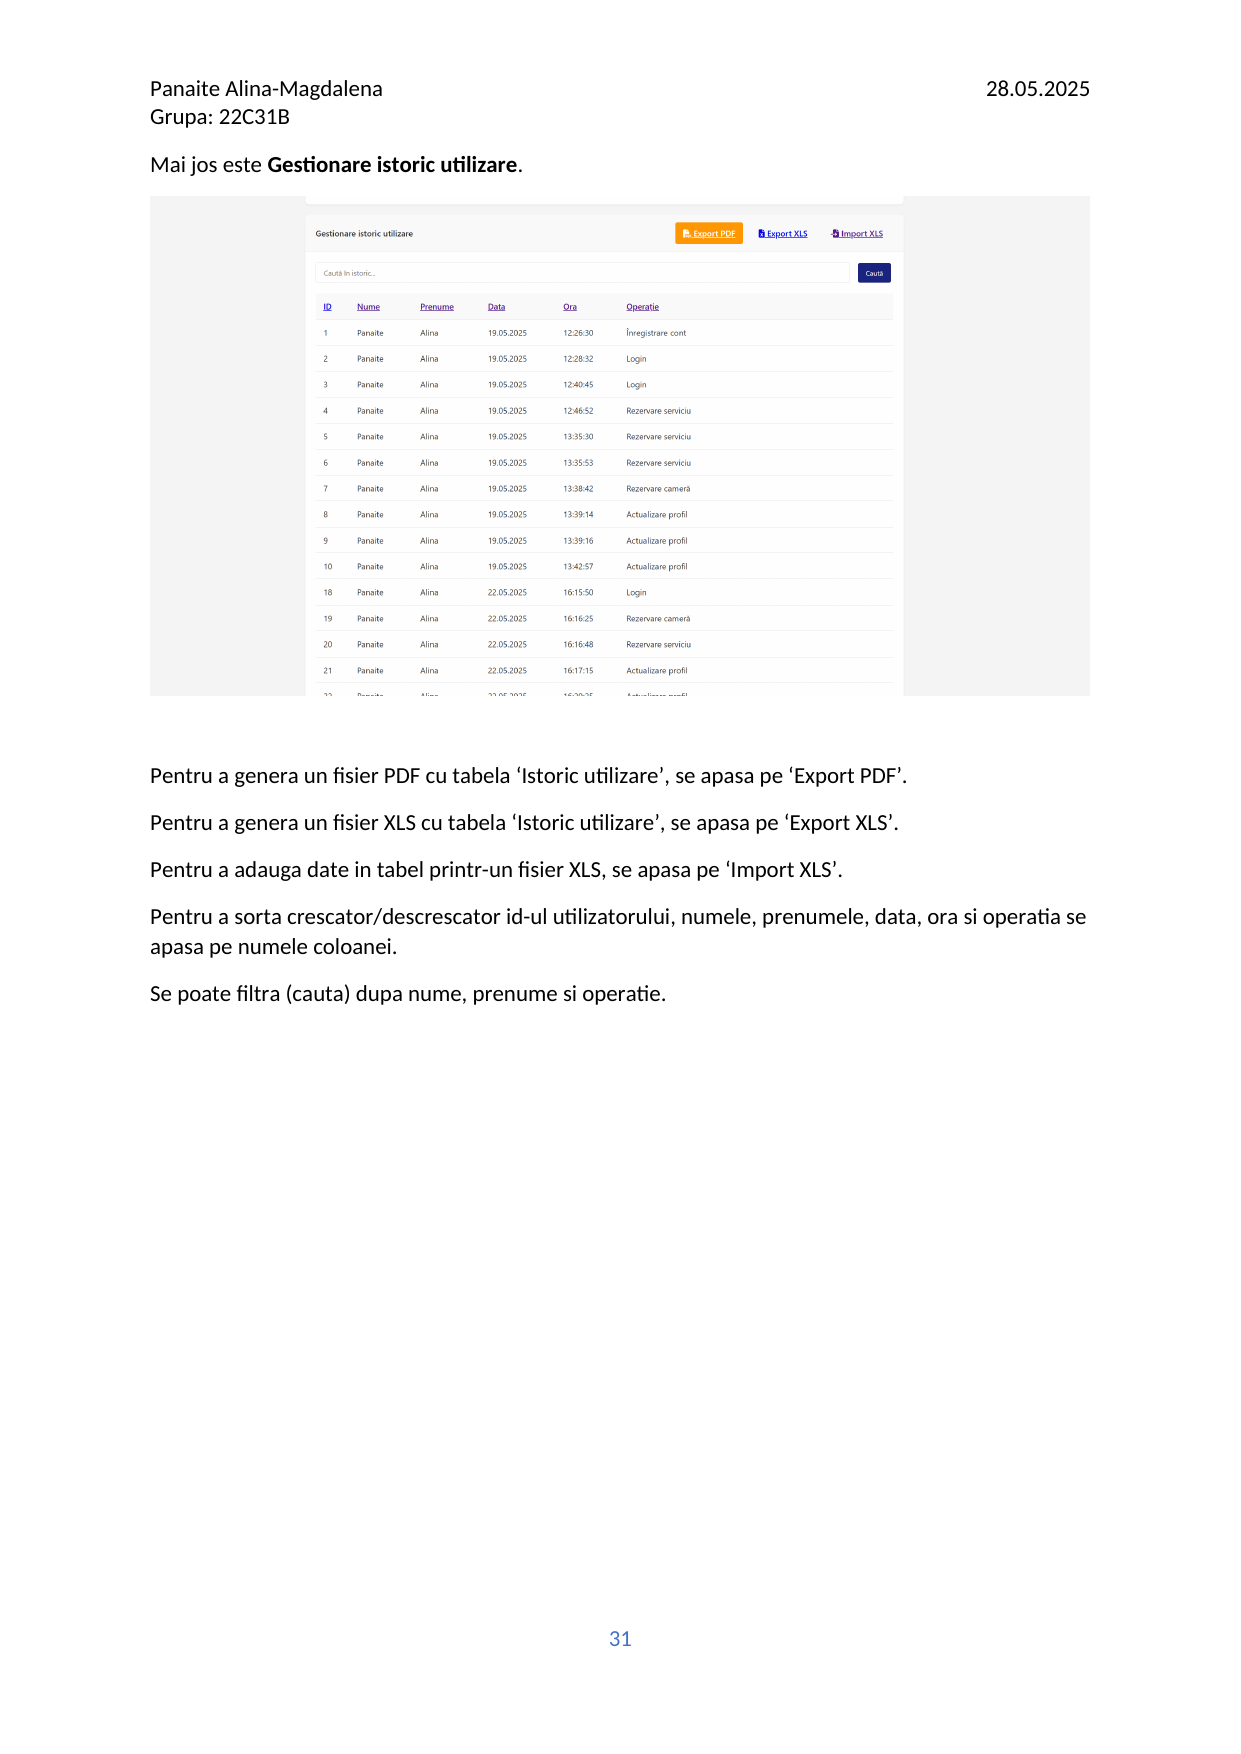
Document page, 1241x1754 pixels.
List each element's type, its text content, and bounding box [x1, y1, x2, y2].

text Pentru a genera un fisier PDF cu tabela ‘Istoric utilizare’, se apasa pe ‘Export PDF’. [150, 761, 1090, 789]
text Pentru a sorta crescator/descrescator id-ul utilizatorului, numele, prenumele, data, ora si operatia se apasa pe numele coloanei. [150, 902, 1090, 960]
text Pentru a genera un fisier XLS cu tabela ‘Istoric utilizare’, se apasa pe ‘Export XLS’. [150, 808, 1090, 836]
text Se poate filtra (cauta) dupa nume, prenume si operatie. [150, 979, 1090, 1007]
text Mai jos este Gestionare istoric utilizare. [150, 150, 1090, 178]
text Pentru a adauga date in tabel printr-un fisier XLS, se apasa pe ‘Import XLS’. [150, 855, 1090, 883]
picture [150, 196, 1091, 696]
